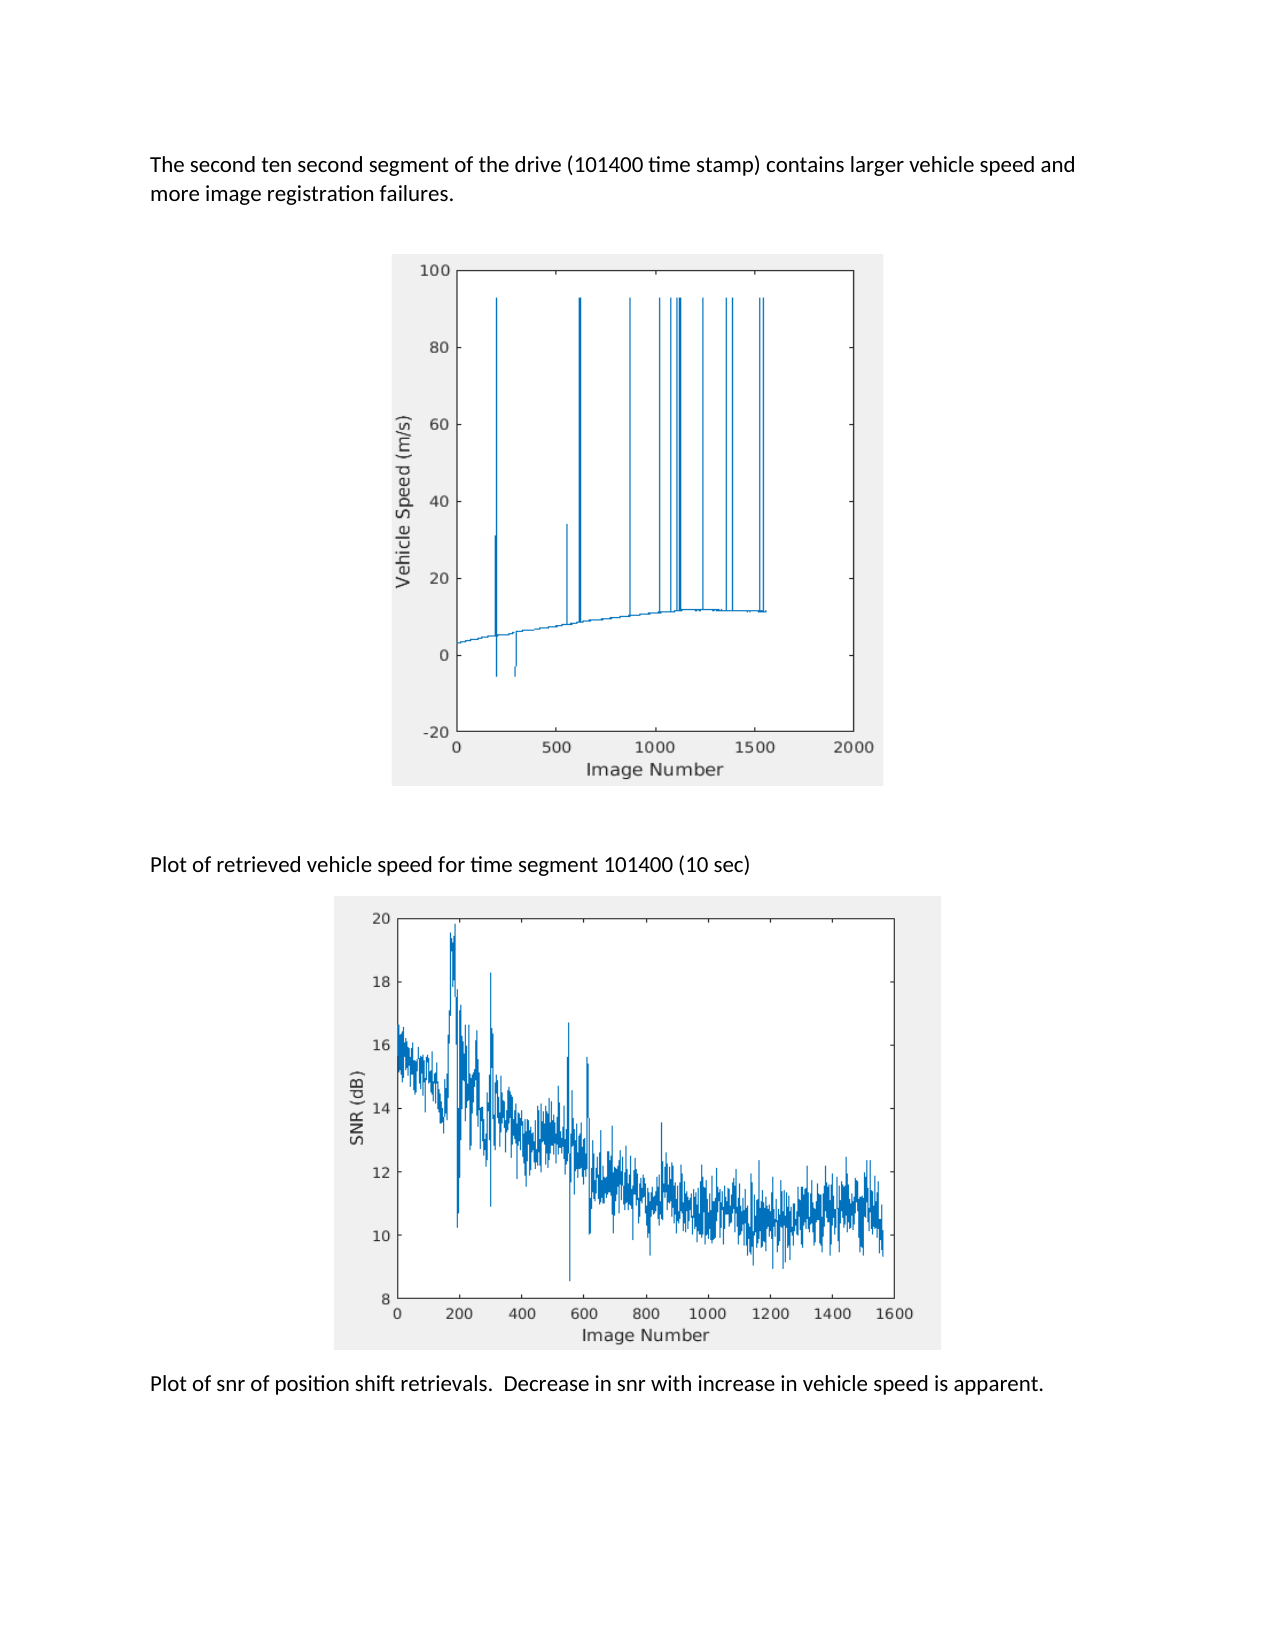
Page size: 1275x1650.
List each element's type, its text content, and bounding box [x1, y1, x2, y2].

text The second ten second segment of the drive (101400 time stamp) contains larger vehicle speed and more image registration failures. [150, 150, 1125, 207]
picture [333, 896, 942, 1350]
text Plot of retrieved vehicle speed for time segment 101400 (10 sec) [150, 851, 1125, 878]
picture [391, 254, 884, 786]
